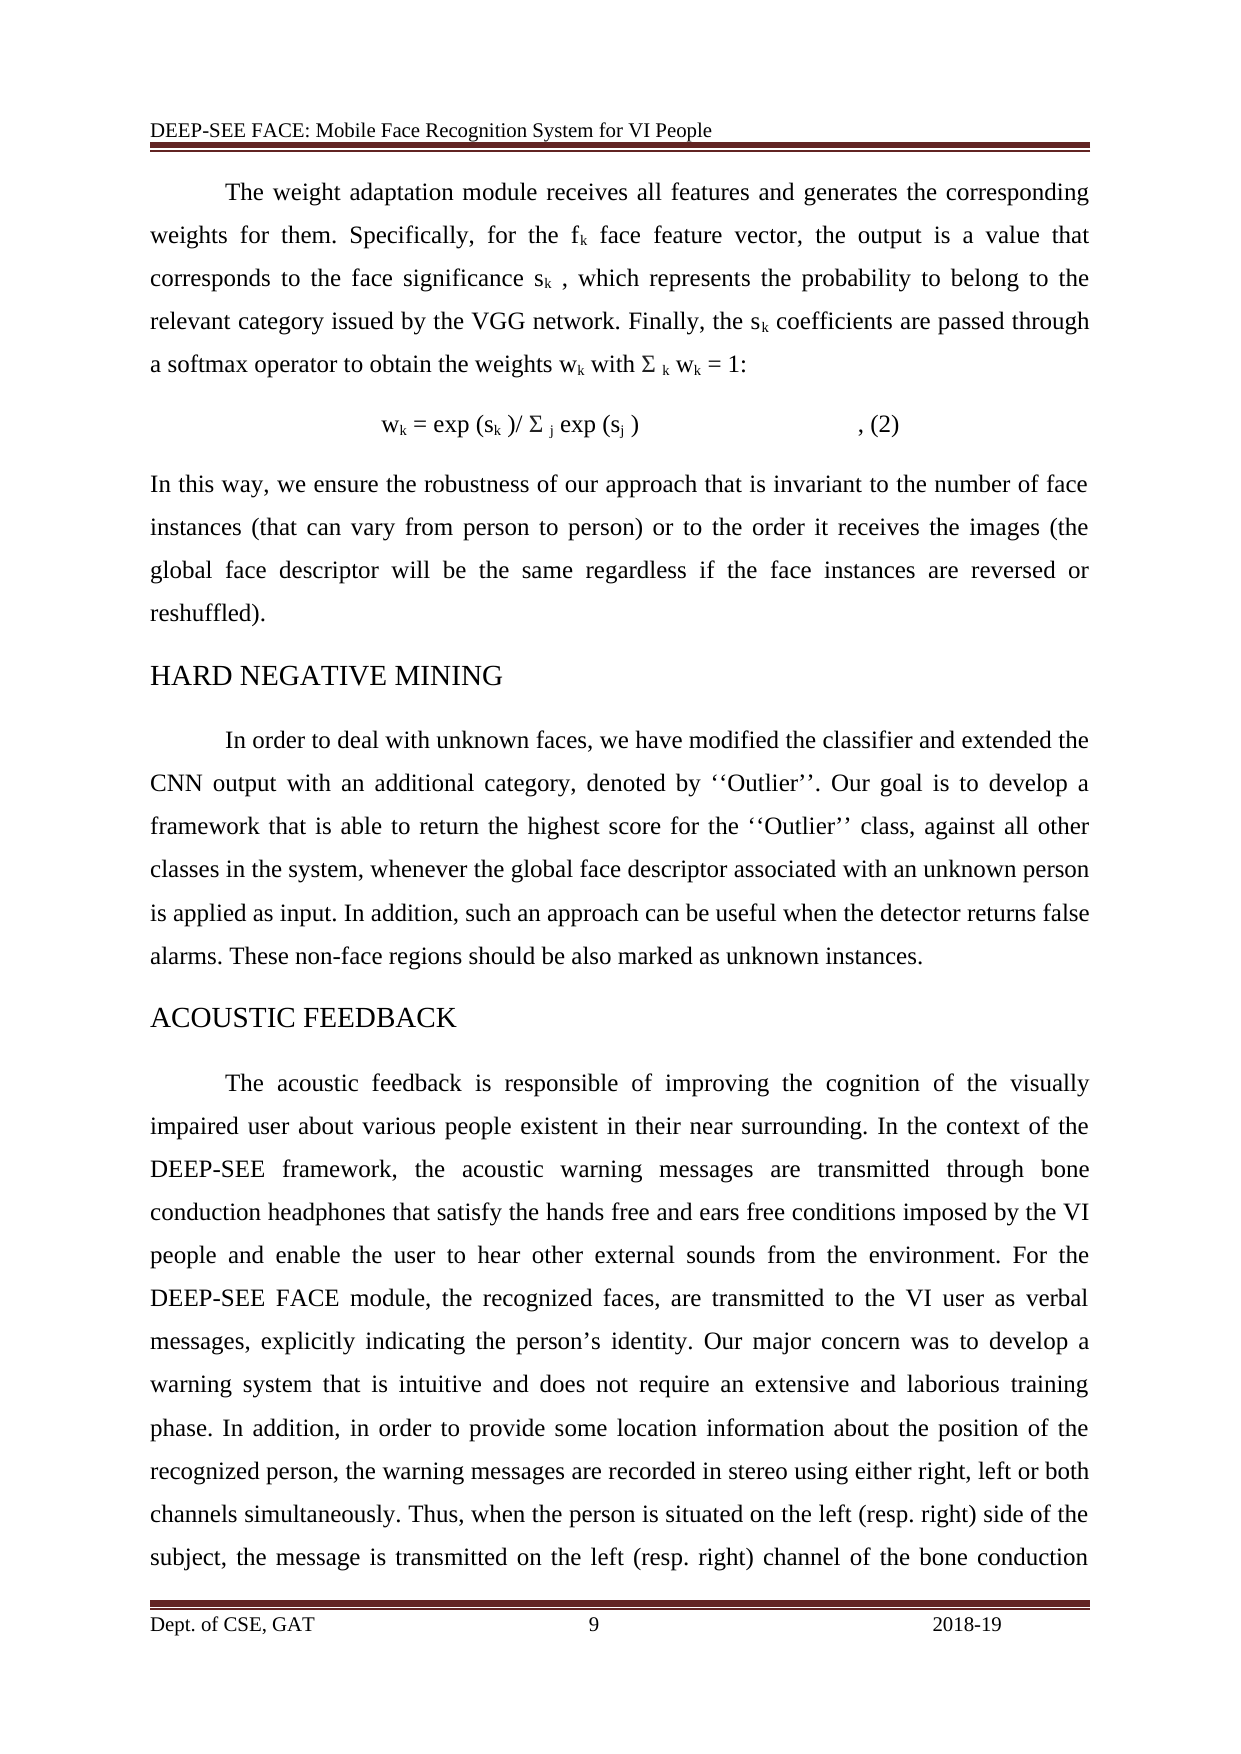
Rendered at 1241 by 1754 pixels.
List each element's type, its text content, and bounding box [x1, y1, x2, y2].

text The weight adaptation module receives all features and generates the corresponding weights for them. Specifically, for the fk face feature vector, the output is a value that corresponds to the face significance sk , which represents the probability to belong to the relevant category issued by the VGG network. Finally, the sk coefficients are passed through a softmax operator to obtain the weights wk with Σ k wk = 1: [150, 177, 1090, 378]
text In order to deal with unknown faces, we have modified the classifier and extended the CNN output with an additional category, denoted by ‘‘Outlier’’. Our goal is to develop a framework that is able to return the highest score for the ‘‘Outlier’’ class, against all other classes in the system, whenever the global face descriptor associated with an unknown person is applied as input. In addition, such an approach can be useful when the detector returns false alarms. These non-face regions should be also marked as unknown instances. [150, 725, 1090, 969]
text wk = exp (sk )/ Σ j exp (sj ) , (2) [300, 409, 529, 438]
text wk = exp (sk )/ Σ j exp (sj ) , (2) [543, 409, 1090, 438]
text In this way, we ensure the robustness of our approach that is invariant to the number of face instances (that can vary from person to person) or to the order it receives the images (the global face descriptor will be the same regardless if the face instances are reversed or reshuffled). [150, 469, 1090, 627]
text ACOUSTIC FEEDBACK [150, 1001, 1090, 1034]
text HARD NEGATIVE MINING [150, 658, 1090, 692]
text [150, 1068, 1090, 1571]
